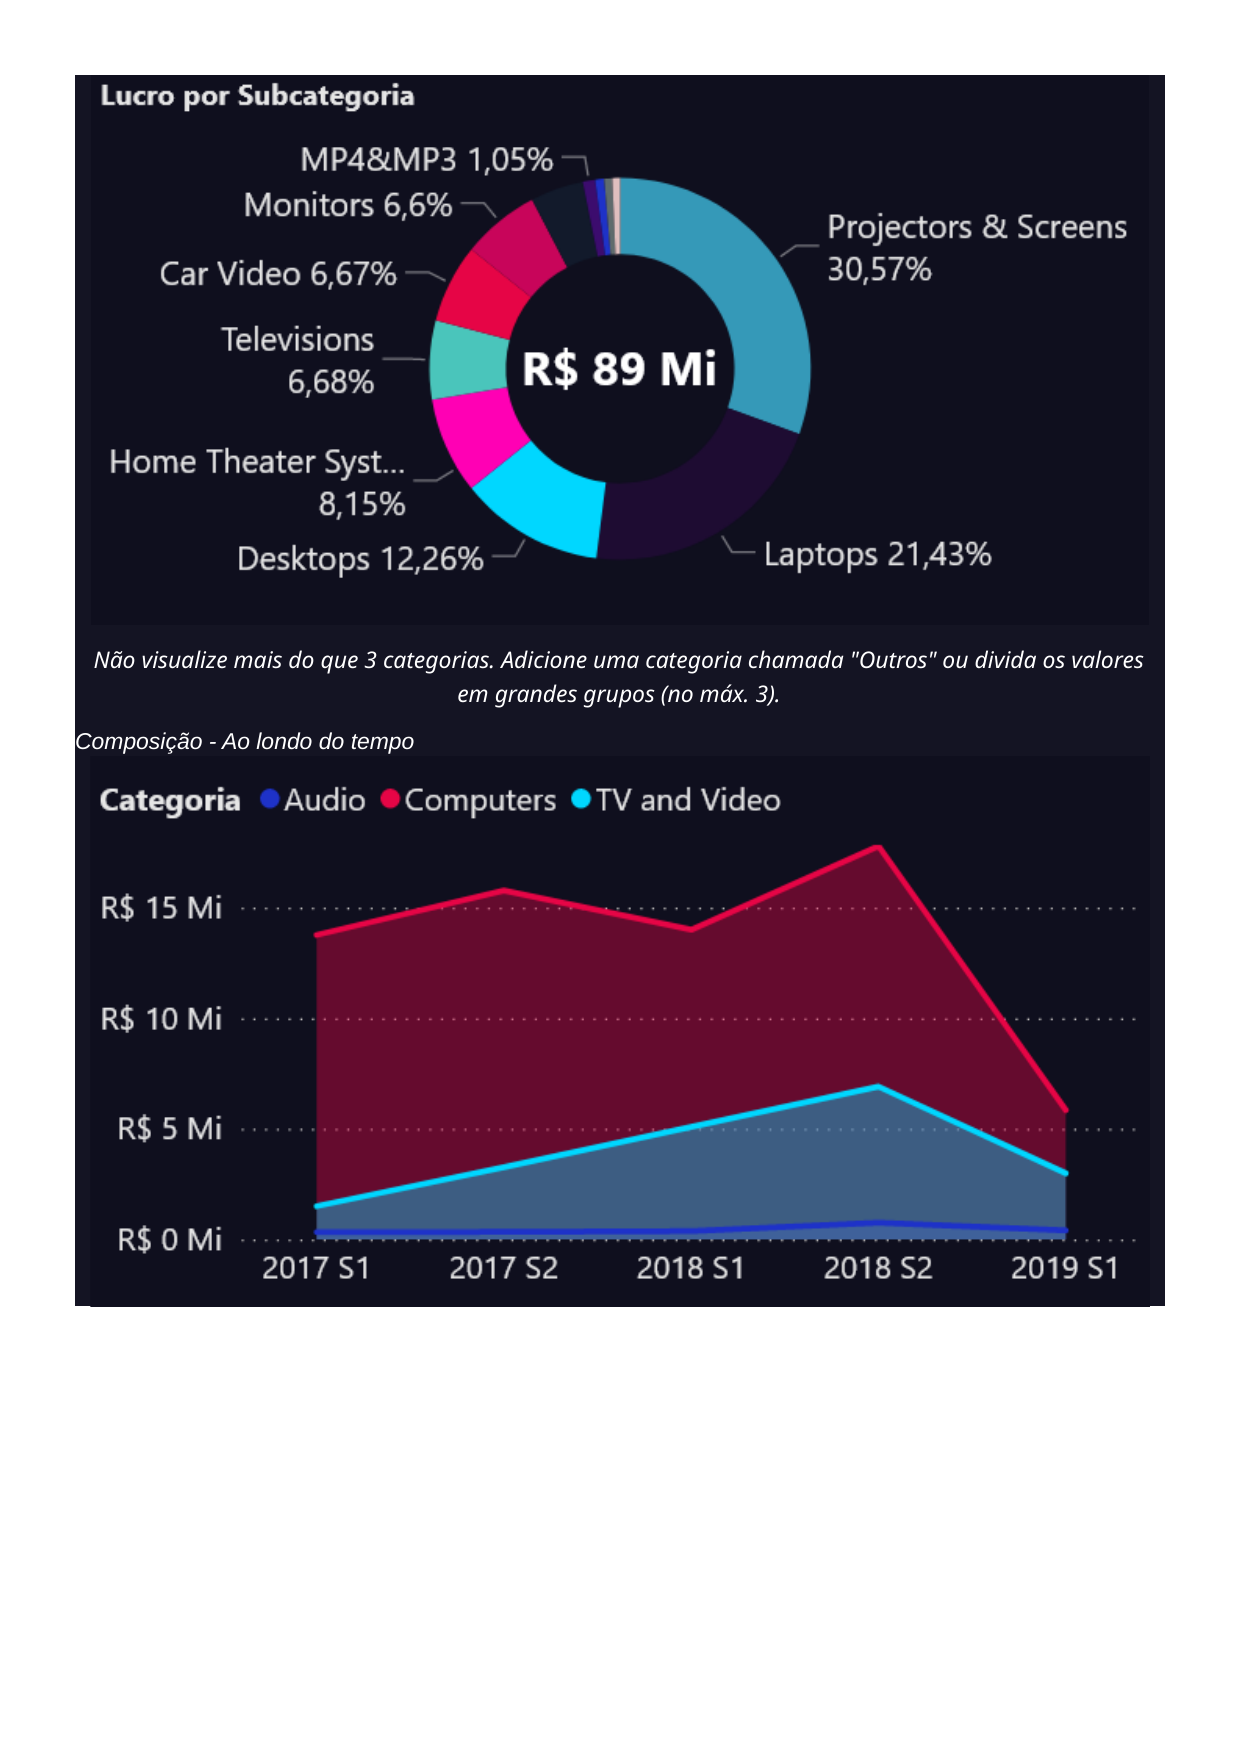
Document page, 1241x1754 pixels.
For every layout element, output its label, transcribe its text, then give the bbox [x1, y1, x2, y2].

subtitle Composição - Ao londo do tempo [75, 728, 1165, 754]
text Não visualize mais do que 3 categorias. Adicione uma categoria chamada "Outros" ou divida os valores em grandes grupos (no máx. 3). [75, 644, 1165, 709]
picture [90, 756, 1150, 1307]
picture [91, 75, 1149, 625]
